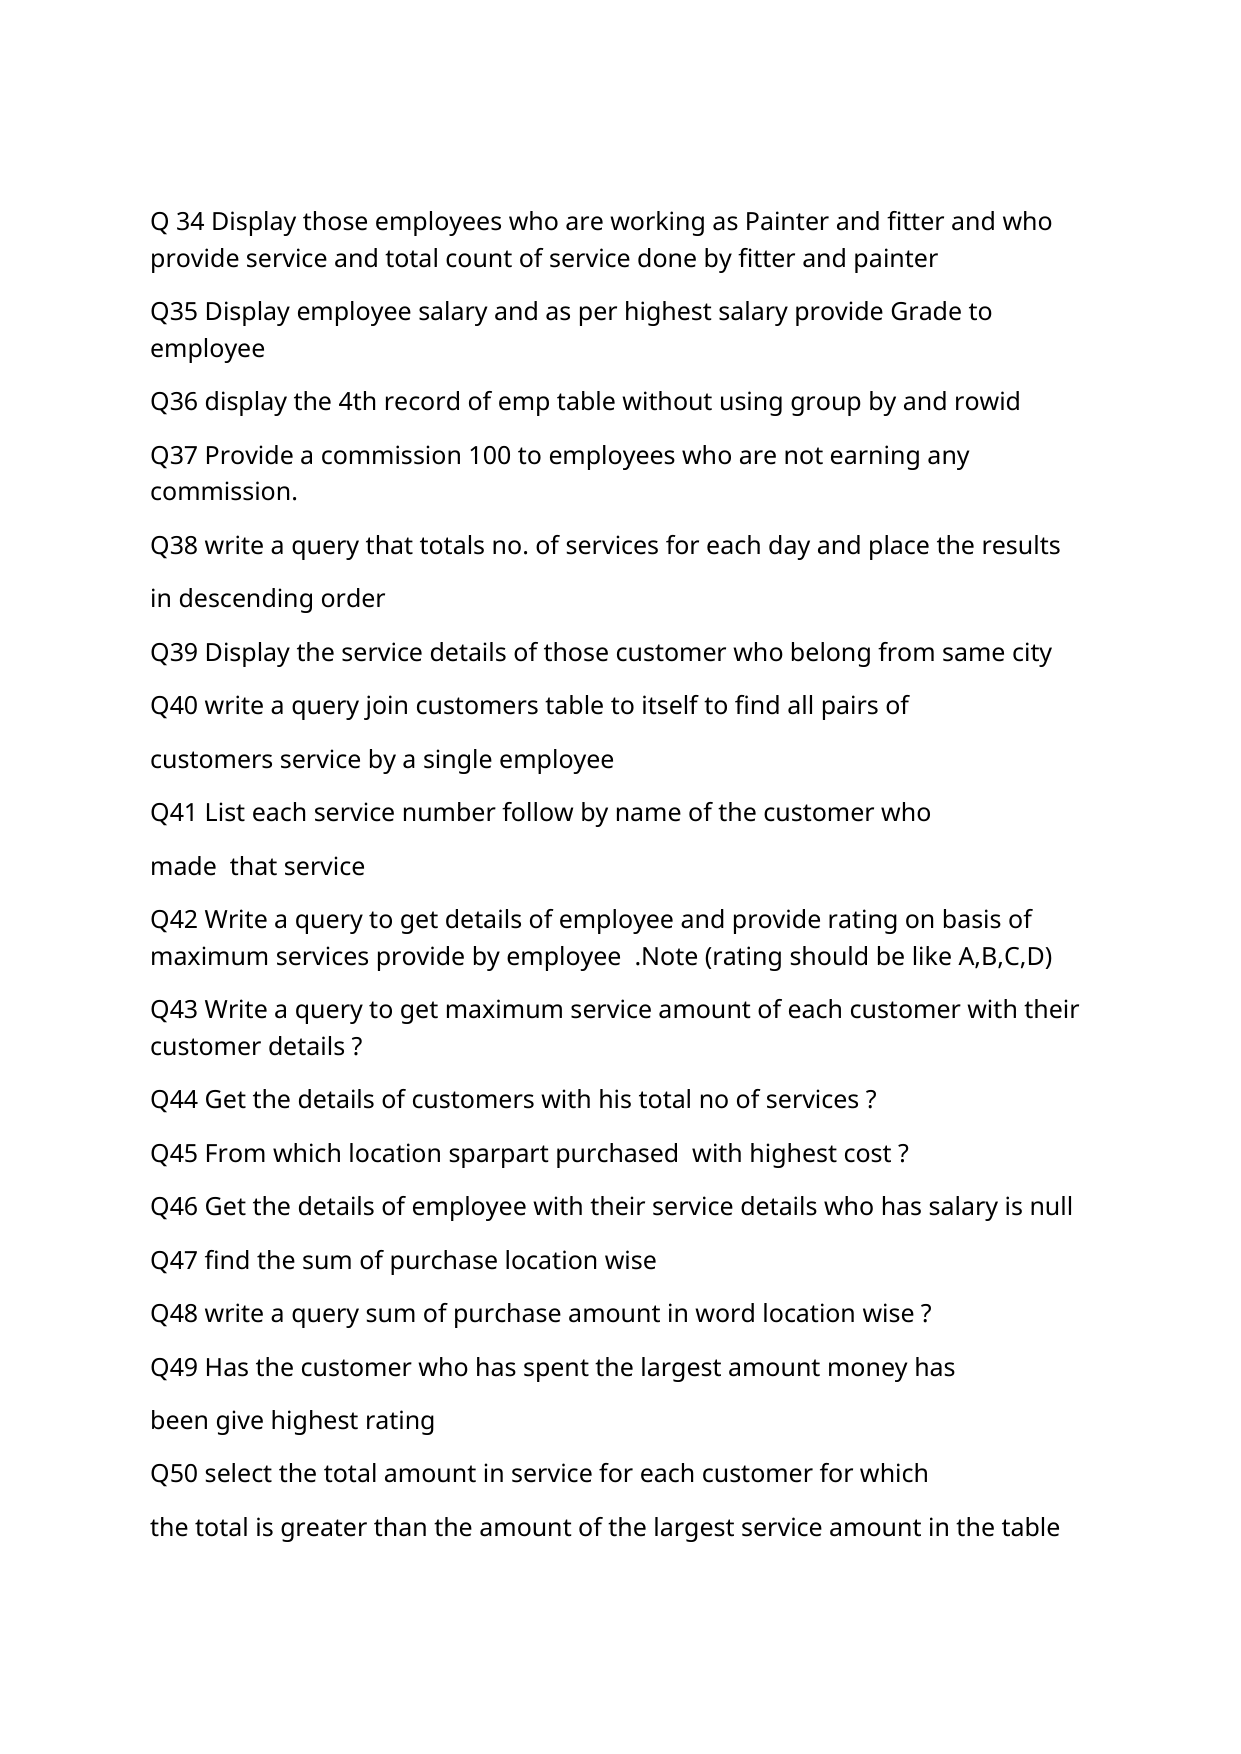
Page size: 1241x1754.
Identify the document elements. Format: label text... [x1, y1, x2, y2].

text Q45 From which location sparpart purchased with highest cost ? [150, 1135, 1090, 1169]
text in descending order [150, 581, 1090, 615]
text Q37 Provide a commission 100 to employees who are not earning any commission. [150, 437, 1090, 508]
text the total is greater than the amount of the largest service amount in the table [150, 1509, 1090, 1543]
text Q39 Display the service details of those customer who belong from same city [150, 634, 1090, 668]
text Q47 find the sum of purchase location wise [150, 1242, 1090, 1276]
text Q42 Write a query to get details of employee and provide rating on basis of maximum services provide by employee .Note (rating should be like A,B,C,D) [150, 902, 1090, 972]
text made that service [150, 848, 1090, 882]
text customers service by a single employee [150, 741, 1090, 775]
text Q50 select the total amount in service for each customer for which [150, 1456, 1090, 1490]
text Q46 Get the details of employee with their service details who has salary is null [150, 1189, 1090, 1223]
text Q41 List each service number follow by name of the customer who [150, 795, 1090, 829]
text Q44 Get the details of customers with his total no of services ? [150, 1082, 1090, 1116]
text Q43 Write a query to get maximum service amount of each customer with their customer details ? [150, 992, 1090, 1063]
text Q38 write a query that totals no. of services for each day and place the results [150, 527, 1090, 562]
text Q49 Has the customer who has spent the largest amount money has [150, 1349, 1090, 1383]
text Q48 write a query sum of purchase amount in word location wise ? [150, 1296, 1090, 1330]
text Q35 Display employee salary and as per highest salary provide Grade to employee [150, 294, 1090, 364]
text Q36 display the 4th record of emp table without using group by and rowid [150, 384, 1090, 418]
text been give highest rating [150, 1403, 1090, 1437]
text Q 34 Display those employees who are working as Painter and fitter and who provide service and total count of service done by fitter and painter [150, 203, 1090, 274]
text Q40 write a query join customers table to itself to find all pairs of [150, 688, 1090, 722]
